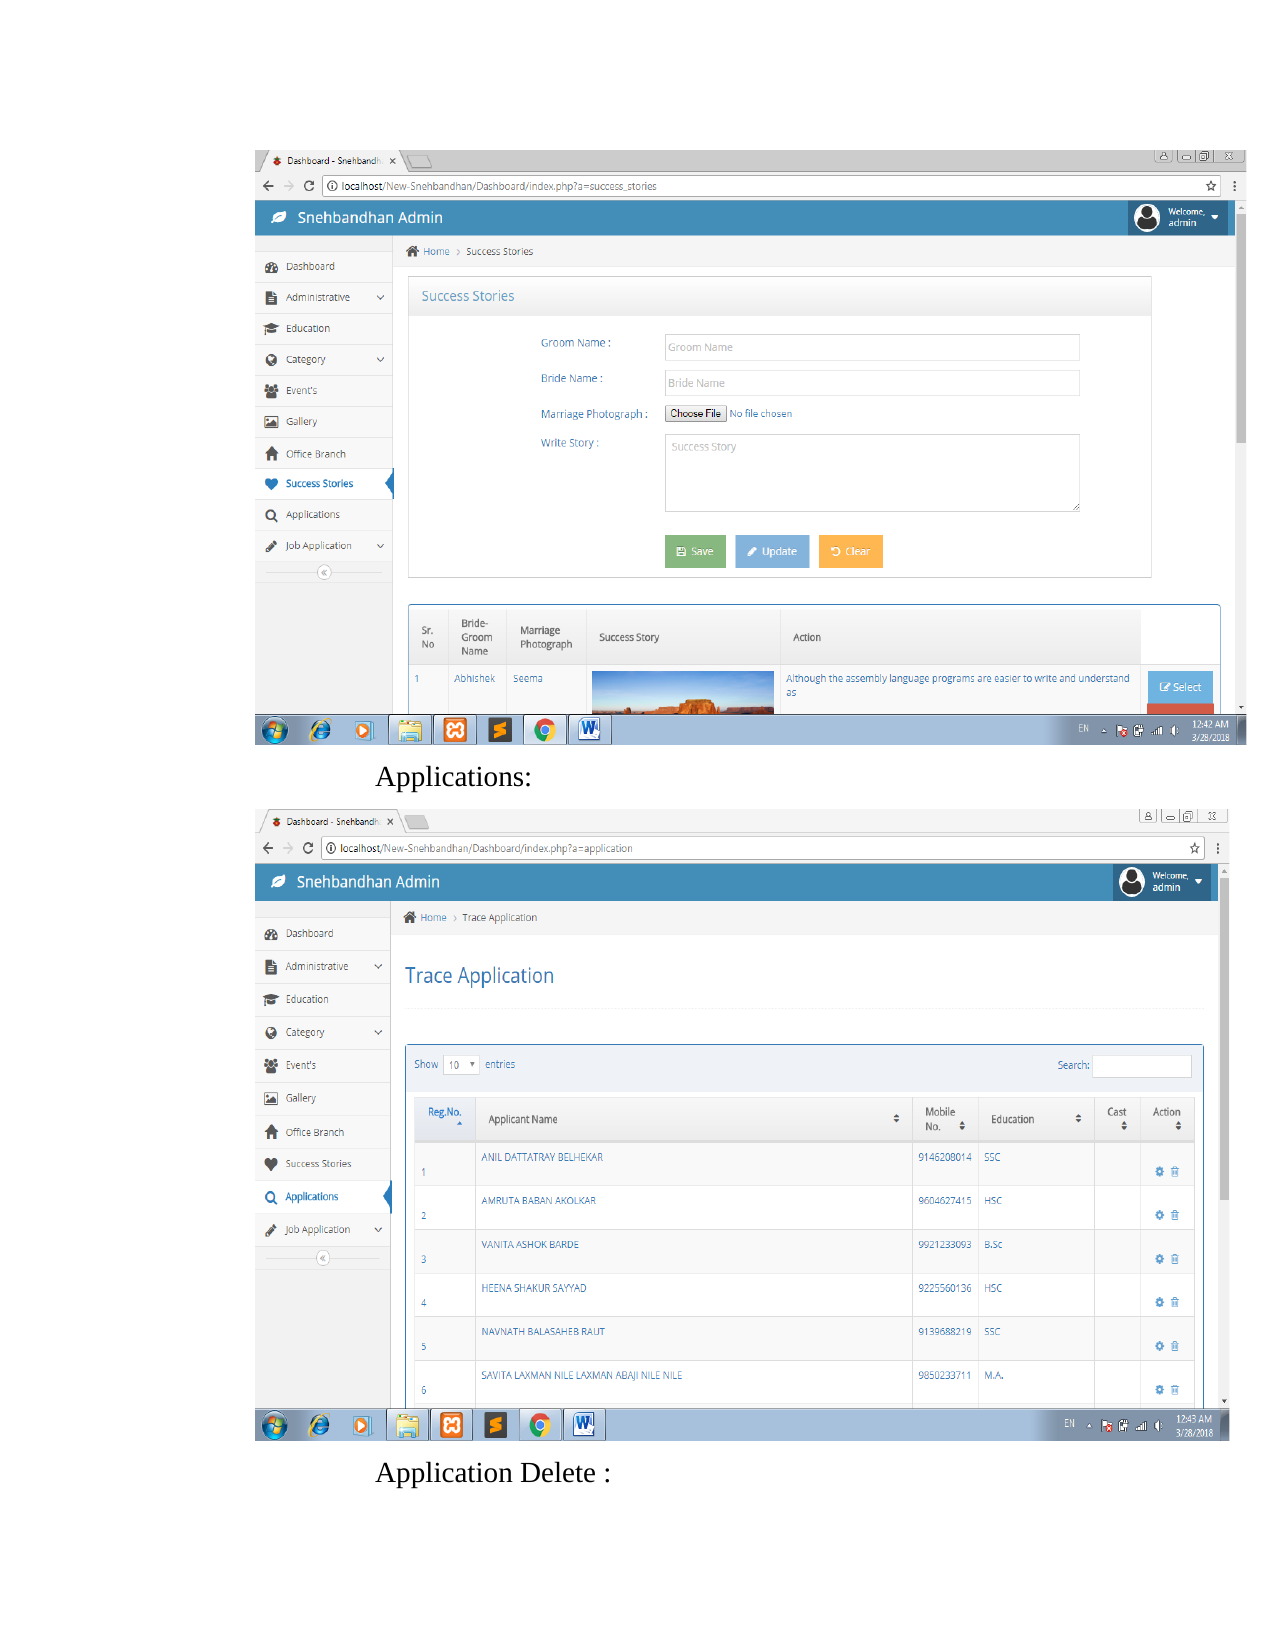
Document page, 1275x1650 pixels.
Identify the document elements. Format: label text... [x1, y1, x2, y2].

text Application Delete : [375, 1455, 1125, 1489]
picture [255, 150, 1247, 745]
picture [255, 809, 1230, 1441]
text Applications: [375, 759, 1125, 793]
